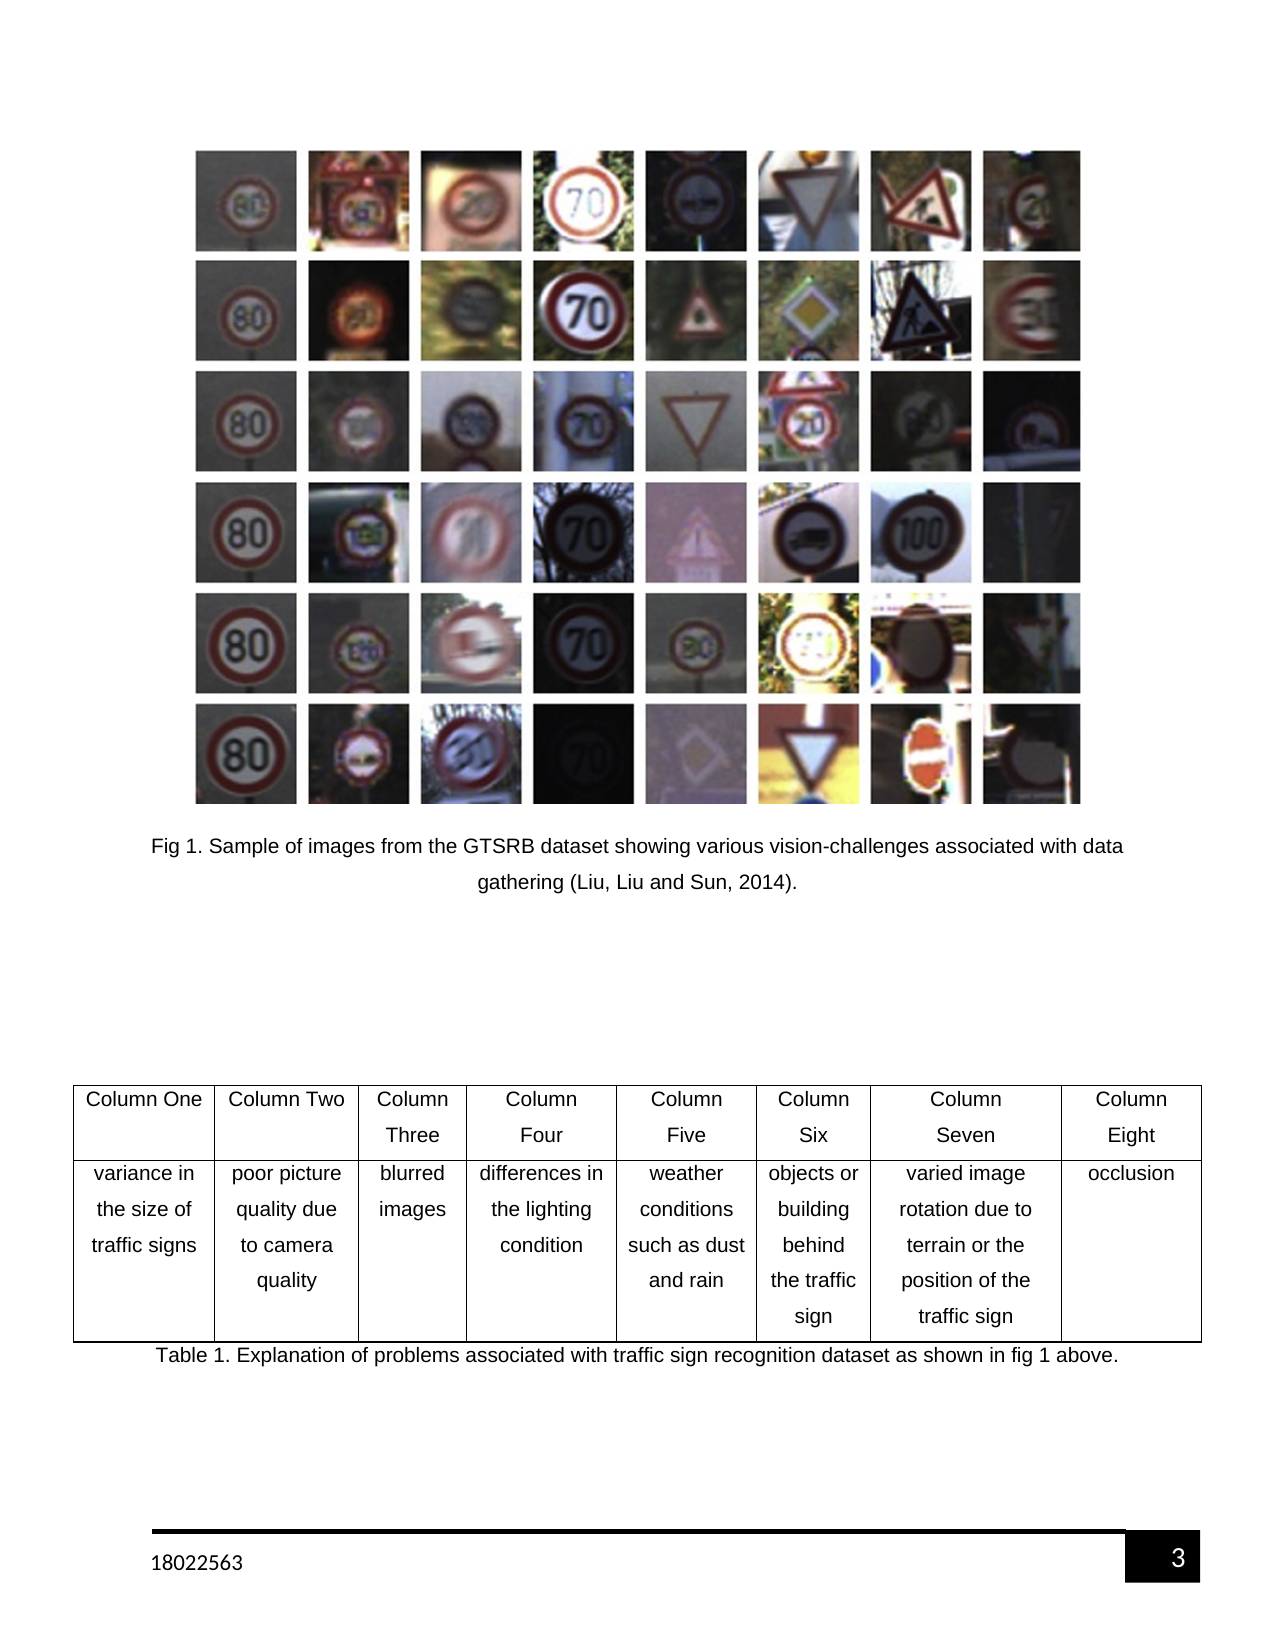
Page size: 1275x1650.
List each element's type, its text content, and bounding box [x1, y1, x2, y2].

table_header Column Two [215, 1086, 358, 1159]
table_cell occlusion [1062, 1161, 1201, 1341]
table_header Column Five [617, 1086, 756, 1159]
table_header Column Six [757, 1086, 870, 1159]
table_cell differences in the lighting condition [467, 1161, 616, 1341]
table_cell blurred images [359, 1161, 466, 1341]
table_cell poor picture quality due to camera quality [215, 1161, 358, 1341]
text Table 1. Explanation of problems associated with traffic sign recognition dataset as shown in fig 1 above. [150, 1343, 1125, 1366]
table_cell varied image rotation due to terrain or the position of the traffic sign [871, 1161, 1061, 1341]
table_header Column Four [467, 1086, 616, 1159]
table_header Column Eight [1062, 1086, 1201, 1159]
table_header Column Three [359, 1086, 466, 1159]
table_cell variance in the size of traffic signs [74, 1161, 214, 1341]
table_header Column Seven [871, 1086, 1061, 1159]
table_header Column One [74, 1086, 214, 1159]
table_cell weather conditions such as dust and rain [617, 1161, 756, 1341]
text Fig 1. Sample of images from the GTSRB dataset showing various vision-challenges associated with data gathering (Liu, Liu and Sun, 2014). [150, 834, 1125, 894]
table_cell objects or building behind the traffic sign [757, 1161, 870, 1341]
